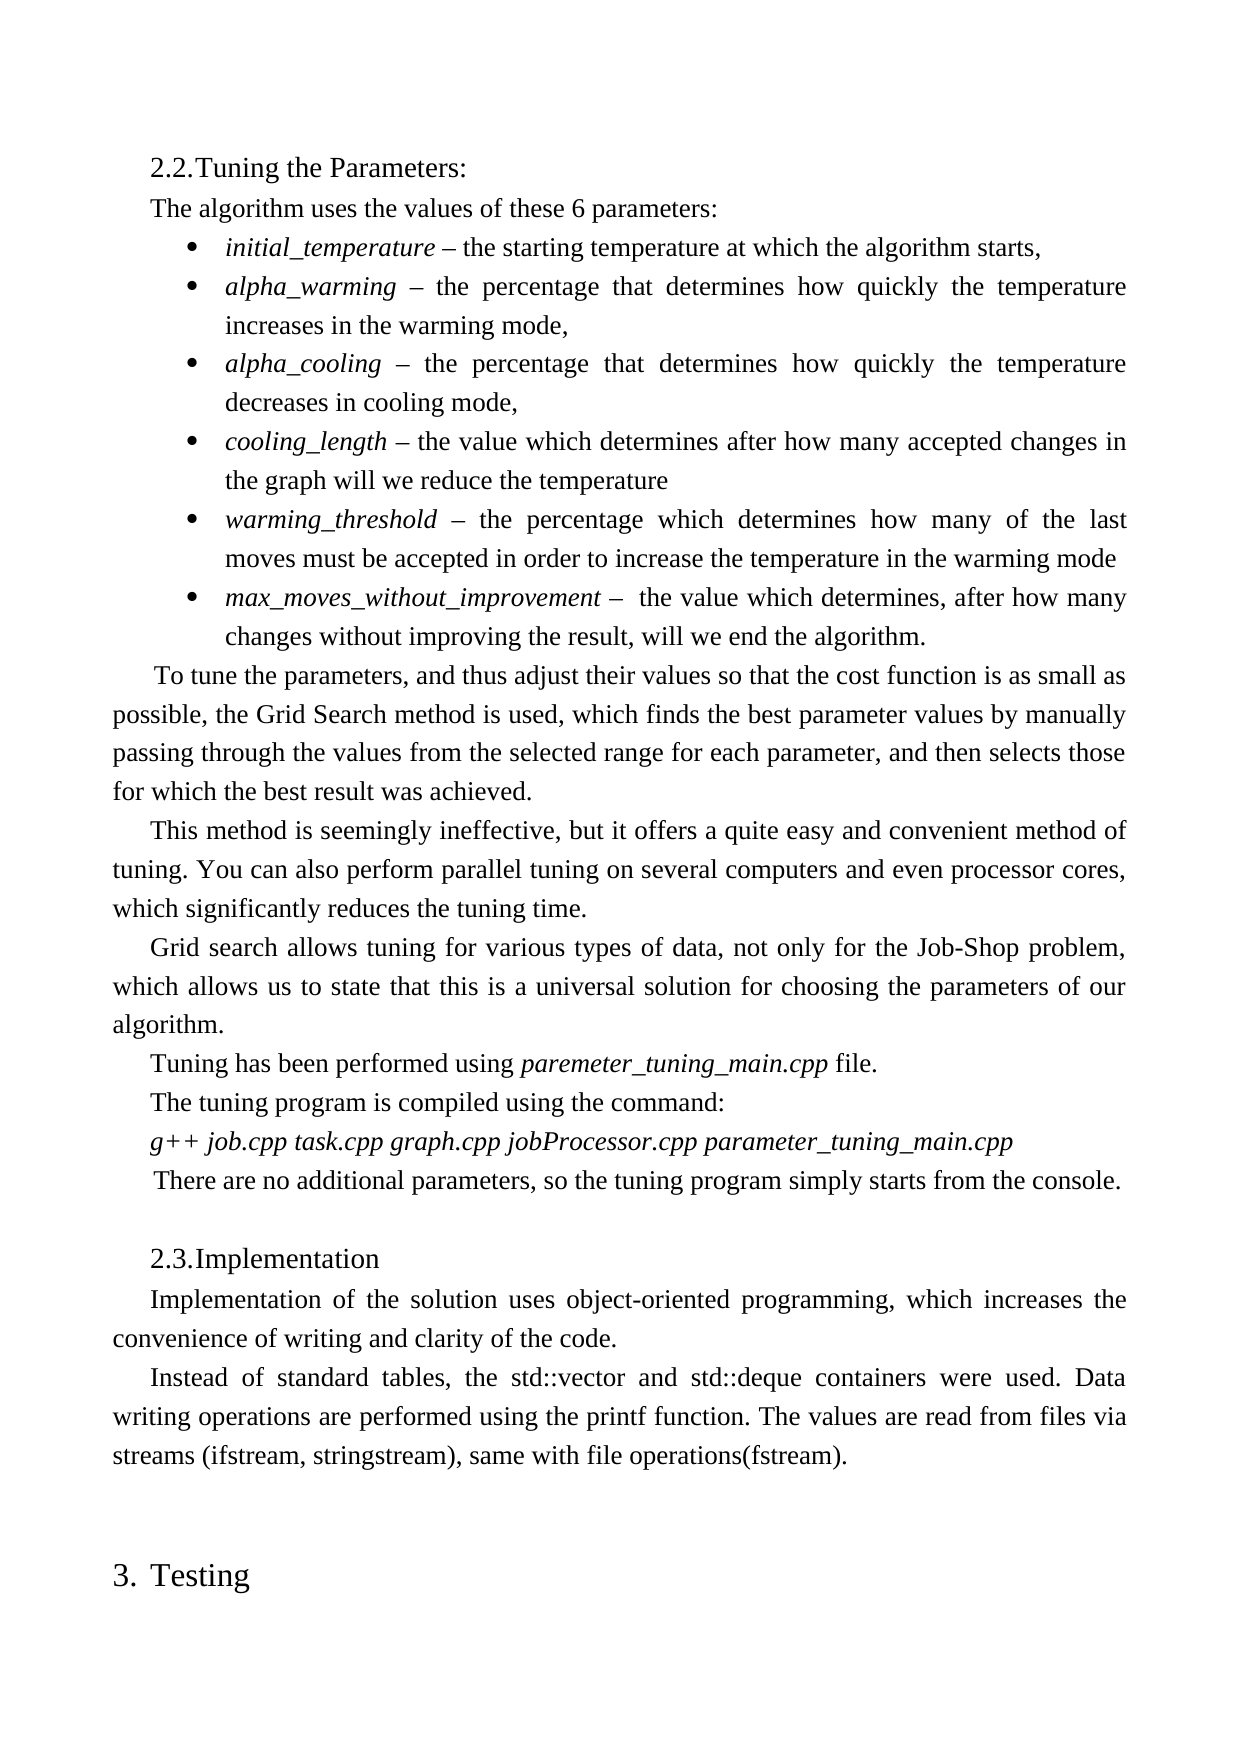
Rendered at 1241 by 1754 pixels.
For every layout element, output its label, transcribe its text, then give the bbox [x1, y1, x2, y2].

text To tune the parameters, and thus adjust their values so that the cost function is as small as possible, the Grid Search method is used, which finds the best parameter values by manually passing through the values from the selected range for each parameter, and then selects those for which the best result was achieved. [112, 659, 1128, 807]
list Tuning the Parameters: [150, 150, 1128, 183]
text Instead of standard tables, the std::vector and std::deque containers were used. Data writing operations are performed using the printf function. The values are read from files via streams (ifstream, stringstream), same with file operations(fstream). [112, 1361, 1128, 1470]
text There are no additional parameters, so the tuning program simply starts from the console. [112, 1164, 1128, 1195]
text This method is seemingly ineffective, but it offers a quite easy and convenient method of tuning. You can also perform parallel tuning on several computers and even processor cores, which significantly reduces the tuning time. [112, 814, 1128, 923]
list alpha_warming – the percentage that determines how quickly the temperature increases in the warming mode, [187, 270, 1128, 340]
text The tuning program is compiled using the command: [150, 1086, 1128, 1117]
text g++ job.cpp task.cpp graph.cpp jobProcessor.cpp parameter_tuning_main.cpp [112, 1125, 1128, 1156]
list cooling_length – the value which determines after how many accepted changes in the graph will we reduce the temperature [187, 425, 1128, 496]
text Grid search allows tuning for various types of data, not only for the Job-Shop problem, which allows us to state that this is a universal solution for choosing the parameters of our algorithm. [112, 931, 1128, 1040]
list alpha_cooling – the percentage that determines how quickly the temperature decreases in cooling mode, [187, 348, 1128, 418]
list Implementation [150, 1242, 1128, 1275]
text Implementation of the solution uses object-oriented programming, which increases the convenience of writing and clarity of the code. [112, 1283, 1128, 1353]
list initial_temperature – the starting temperature at which the algorithm starts, [187, 231, 1128, 262]
list warming_threshold – the percentage which determines how many of the last moves must be accepted in order to increase the temperature in the warming mode [187, 503, 1128, 573]
list Testing [112, 1556, 1128, 1594]
text Tuning has been performed using paremeter_tuning_main.cpp file. [112, 1047, 1128, 1078]
list max_moves_without_improvement – the value which determines, after how many changes without improving the result, will we end the algorithm. [187, 581, 1128, 651]
list The algorithm uses the values of these 6 parameters: [150, 192, 1128, 223]
